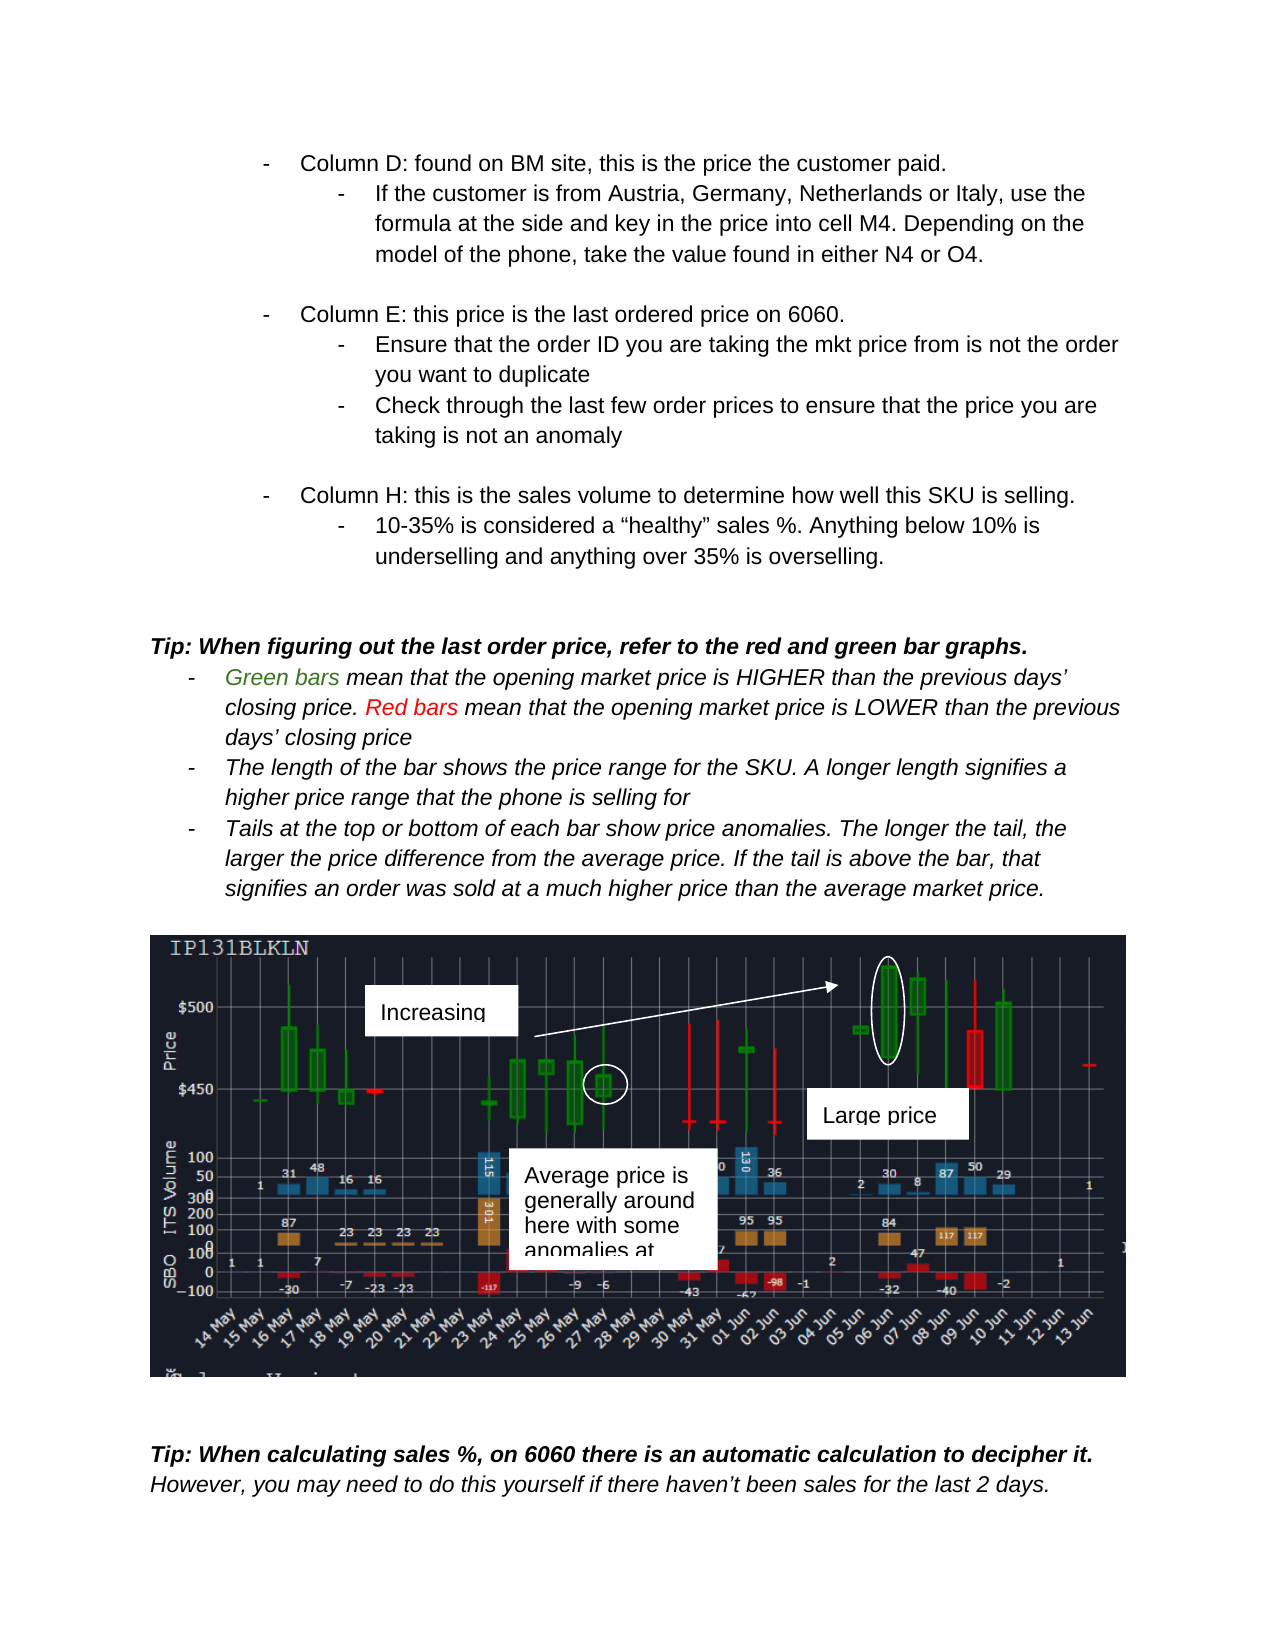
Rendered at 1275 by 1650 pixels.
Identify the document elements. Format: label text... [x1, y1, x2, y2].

picture [150, 935, 1126, 1377]
text Tip: When figuring out the last order price, refer to the red and green bar graphs. [150, 633, 1125, 660]
text Tip: When calculating sales %, on 6060 there is an automatic calculation to decipher it. However, you may need to do this yourself if there haven’t been sales for the last 2 days. [150, 1441, 1125, 1497]
list 10-35% is considered a “healthy” sales %. Anything below 10% is underselling and anything over 35% is overselling. [337, 512, 1125, 569]
list Check through the last few order prices to ensure that the price you are taking is not an anomaly [337, 392, 1125, 448]
list Column E: this price is the last ordered price on 6060. [262, 301, 1125, 327]
list The length of the bar shows the price range for the SKU. A longer length signifies a higher price range that the phone is selling for [187, 754, 1125, 811]
list Tails at the top or bottom of each bar show price anomalies. The longer the tail, the larger the price difference from the average price. If the tail is above the bar, that signifies an order was sold at a much higher price than the average market price. [187, 814, 1125, 901]
list Ensure that the order ID you are taking the mkt price from is not the order you want to duplicate [337, 331, 1125, 388]
list Green bars mean that the opening market price is HIGHER than the previous days’ closing price. Red bars mean that the opening market price is LOWER than the previous days’ closing price [187, 663, 1125, 750]
list If the customer is from Austria, Germany, Netherlands or Italy, use the formula at the side and key in the price into cell M4. Depending on the model of the phone, take the value found in either N4 or O4. [337, 180, 1125, 267]
list Column D: found on BM site, this is the price the customer paid. [262, 150, 1125, 176]
list Column H: this is the sales volume to determine how well this SKU is selling. [262, 482, 1125, 509]
